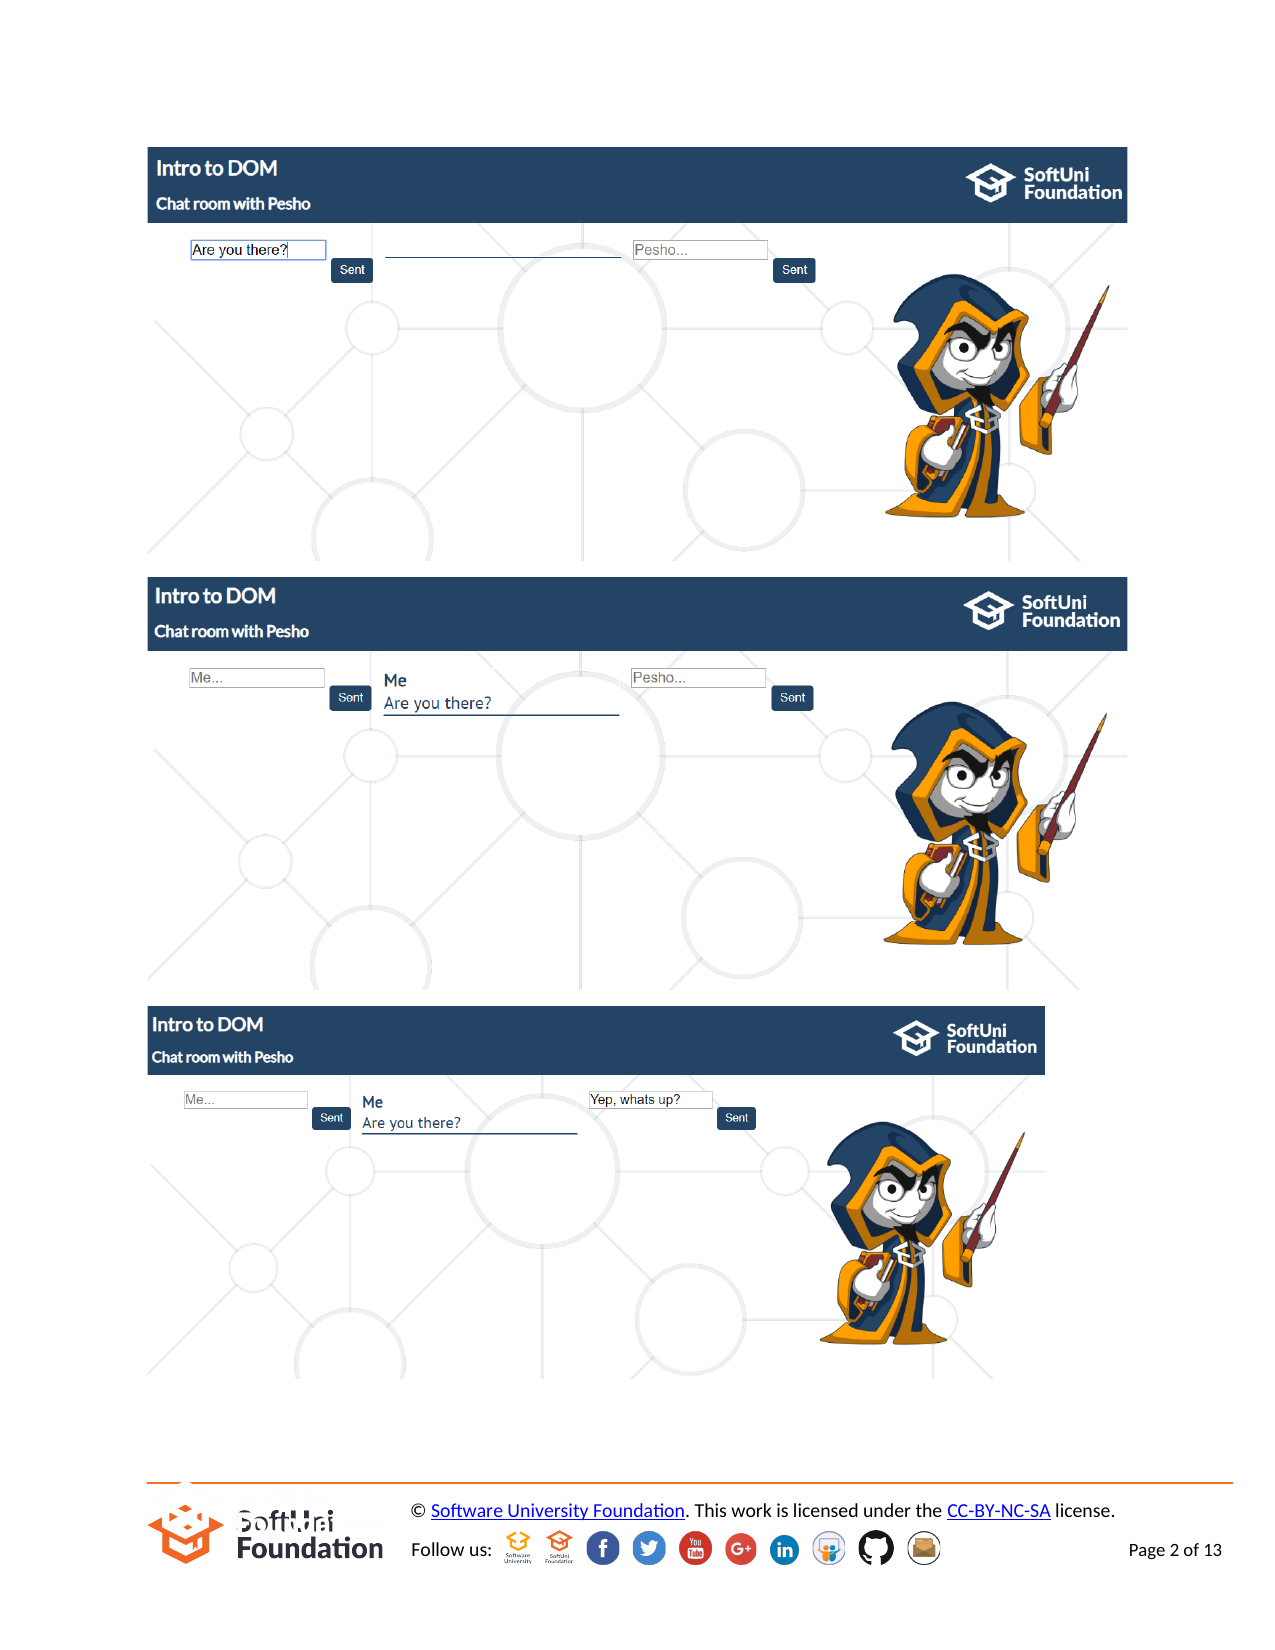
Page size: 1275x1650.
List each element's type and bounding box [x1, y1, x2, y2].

picture [147, 1006, 1045, 1379]
picture [632, 1531, 666, 1565]
picture [858, 1530, 894, 1565]
picture [770, 1535, 778, 1544]
picture [783, 1547, 792, 1556]
picture [147, 147, 1128, 561]
picture [679, 1531, 712, 1565]
picture [147, 577, 1128, 990]
picture [812, 1531, 846, 1565]
picture [545, 1530, 574, 1565]
picture [791, 1556, 799, 1565]
picture [907, 1531, 941, 1565]
picture [147, 1480, 383, 1564]
picture [586, 1531, 620, 1565]
picture [504, 1531, 532, 1565]
picture [791, 1535, 799, 1544]
picture [770, 1556, 778, 1565]
picture [725, 1533, 757, 1565]
